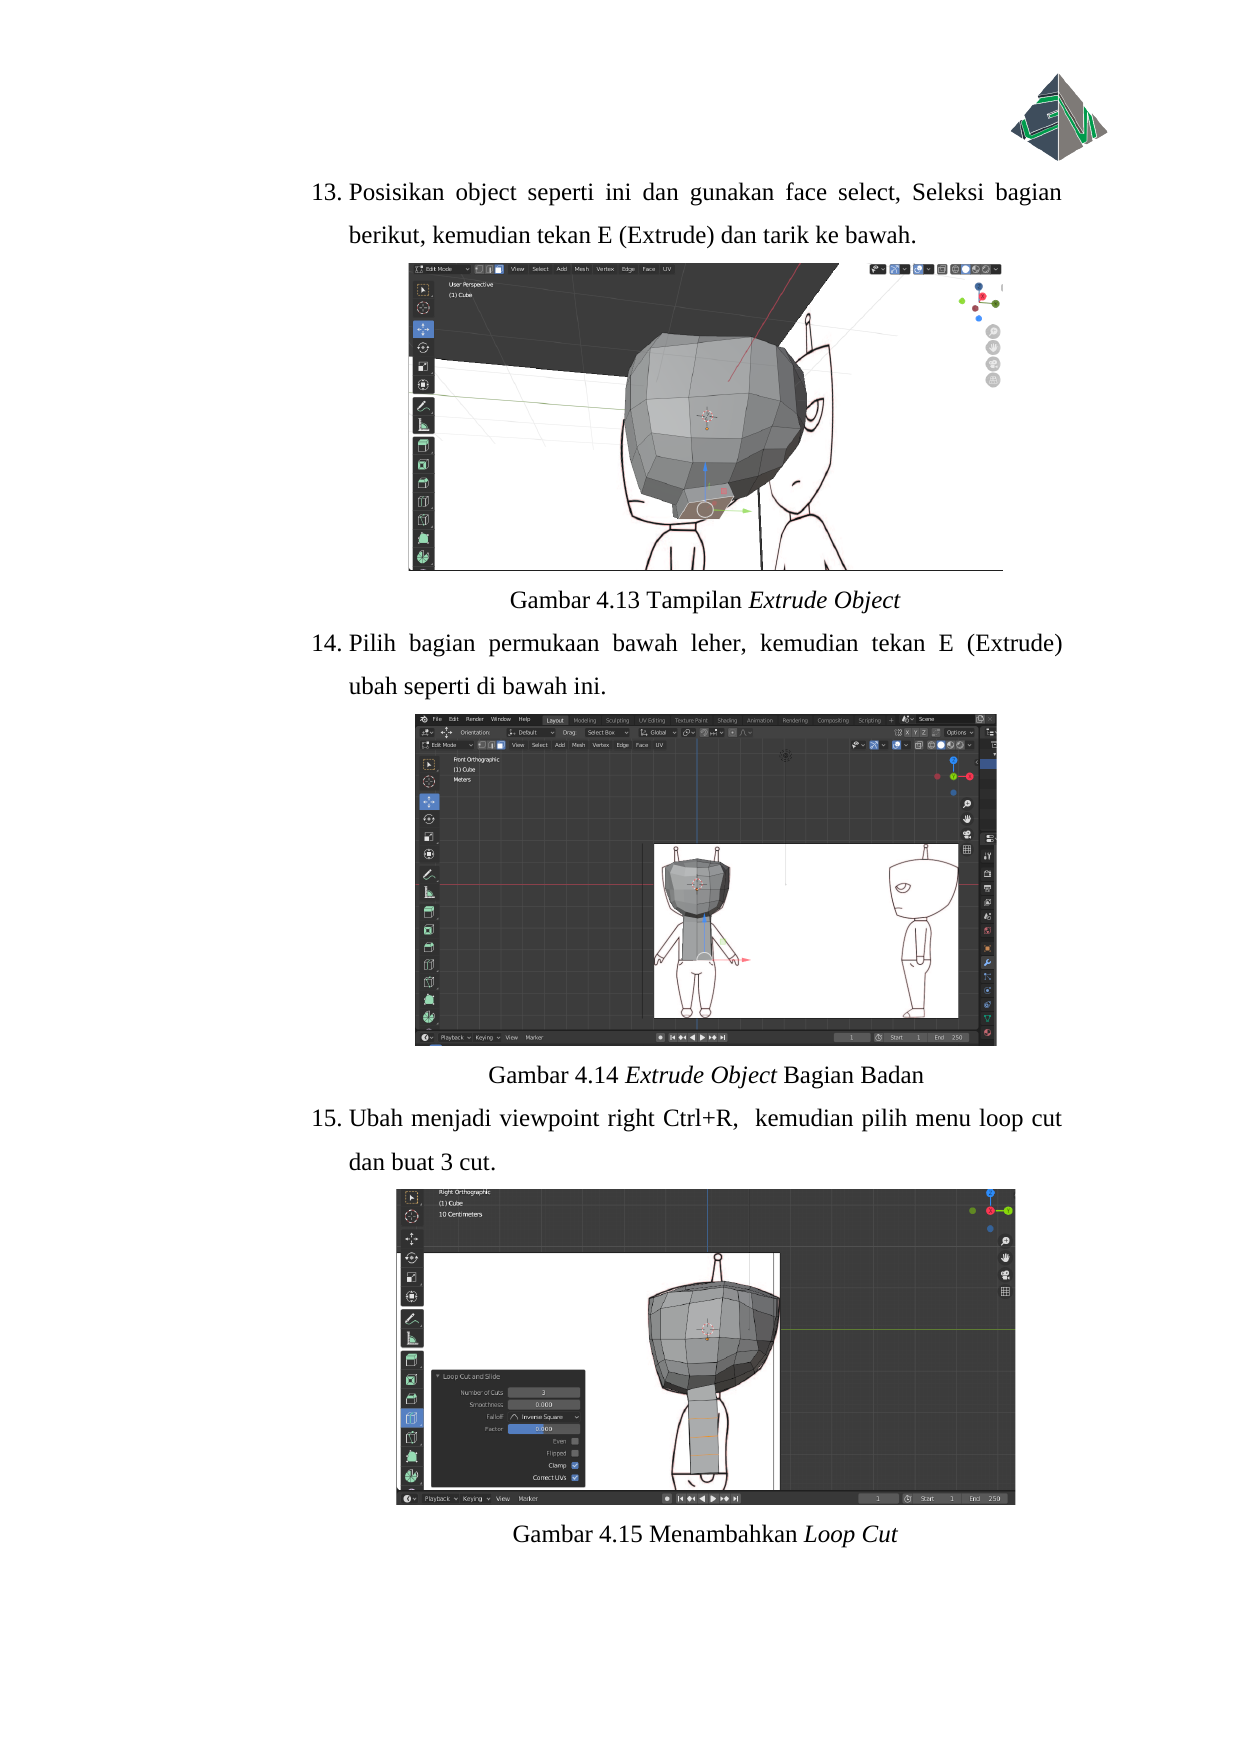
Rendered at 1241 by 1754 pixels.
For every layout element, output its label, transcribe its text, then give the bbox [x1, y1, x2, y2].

picture [408, 263, 1003, 571]
picture [396, 1189, 1016, 1505]
picture [1010, 73, 1108, 161]
subtitle Extrude Object Bagian Badan [349, 1060, 1063, 1089]
subtitle Menambahkan Loop Cut [349, 1519, 1063, 1548]
subtitle Tampilan Extrude Object [349, 585, 1063, 613]
list Posisikan object seperti ini dan gunakan face select, Seleksi bagian berikut, kemudian tekan E (Extrude) dan tarik ke bawah. [311, 177, 1063, 249]
list Pilih bagian permukaan bawah leher, kemudian tekan E (Extrude) ubah seperti di bawah ini. [311, 628, 1063, 700]
list Ubah menjadi viewpoint right Ctrl+R, kemudian pilih menu loop cut dan buat 3 cut. [311, 1103, 1063, 1175]
picture [415, 714, 997, 1046]
